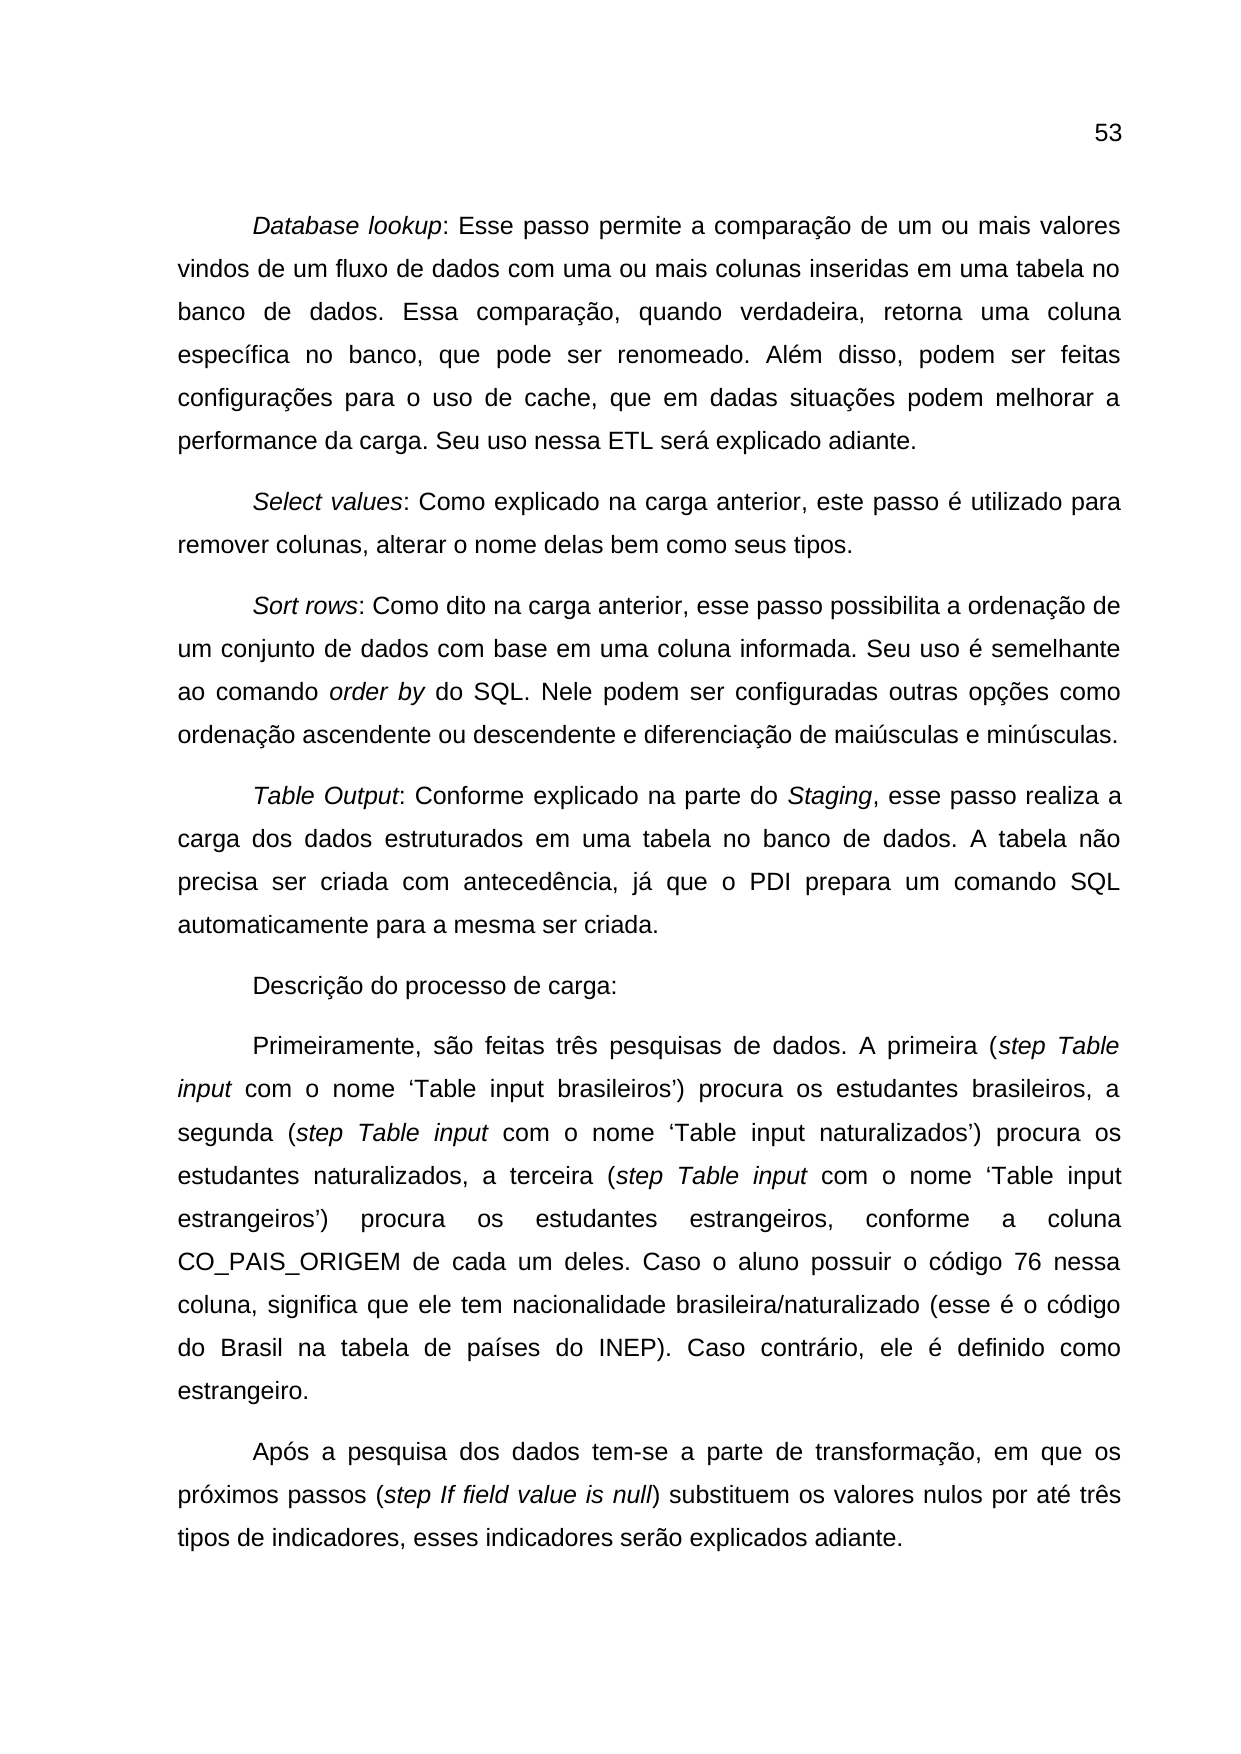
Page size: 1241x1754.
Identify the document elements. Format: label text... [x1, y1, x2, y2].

text Descrição do processo de carga: [177, 971, 1122, 999]
text Primeiramente, são feitas três pesquisas de dados. A primeira (step Table input com o nome ‘Table input brasileiros’) procura os estudantes brasileiros, a segunda (step Table input com o nome ‘Table input naturalizados’) procura os estudantes naturalizados, a terceira (step Table input com o nome ‘Table input estrangeiros’) procura os estudantes estrangeiros, conforme a coluna CO_PAIS_ORIGEM de cada um deles. Caso o aluno possuir o código 76 nessa coluna, significa que ele tem nacionalidade brasileira/naturalizado (esse é o código do Brasil na tabela de países do INEP). Caso contrário, ele é definido como estrangeiro. [177, 1031, 1122, 1405]
text Select values: Como explicado na carga anterior, este passo é utilizado para remover colunas, alterar o nome delas bem como seus tipos. [177, 487, 1122, 559]
text Após a pesquisa dos dados tem-se a parte de transformação, em que os próximos passos (step If field value is null) substituem os valores nulos por até três tipos de indicadores, esses indicadores serão explicados adiante. [177, 1437, 1122, 1552]
text Sort rows: Como dito na carga anterior, esse passo possibilita a ordenação de um conjunto de dados com base em uma coluna informada. Seu uso é semelhante ao comando order by do SQL. Nele podem ser configuradas outras opções como ordenação ascendente ou descendente e diferenciação de maiúsculas e minúsculas. [177, 591, 1122, 749]
text Table Output: Conforme explicado na parte do Staging, esse passo realiza a carga dos dados estruturados em uma tabela no banco de dados. A tabela não precisa ser criada com antecedência, já que o PDI prepara um comando SQL automaticamente para a mesma ser criada. [177, 781, 1122, 939]
text Database lookup: Esse passo permite a comparação de um ou mais valores vindos de um fluxo de dados com uma ou mais colunas inseridas em uma tabela no banco de dados. Essa comparação, quando verdadeira, retorna uma coluna específica no banco, que pode ser renomeado. Além disso, podem ser feitas configurações para o uso de cache, que em dadas situações podem melhorar a performance da carga. Seu uso nessa ETL será explicado adiante. [177, 211, 1122, 455]
